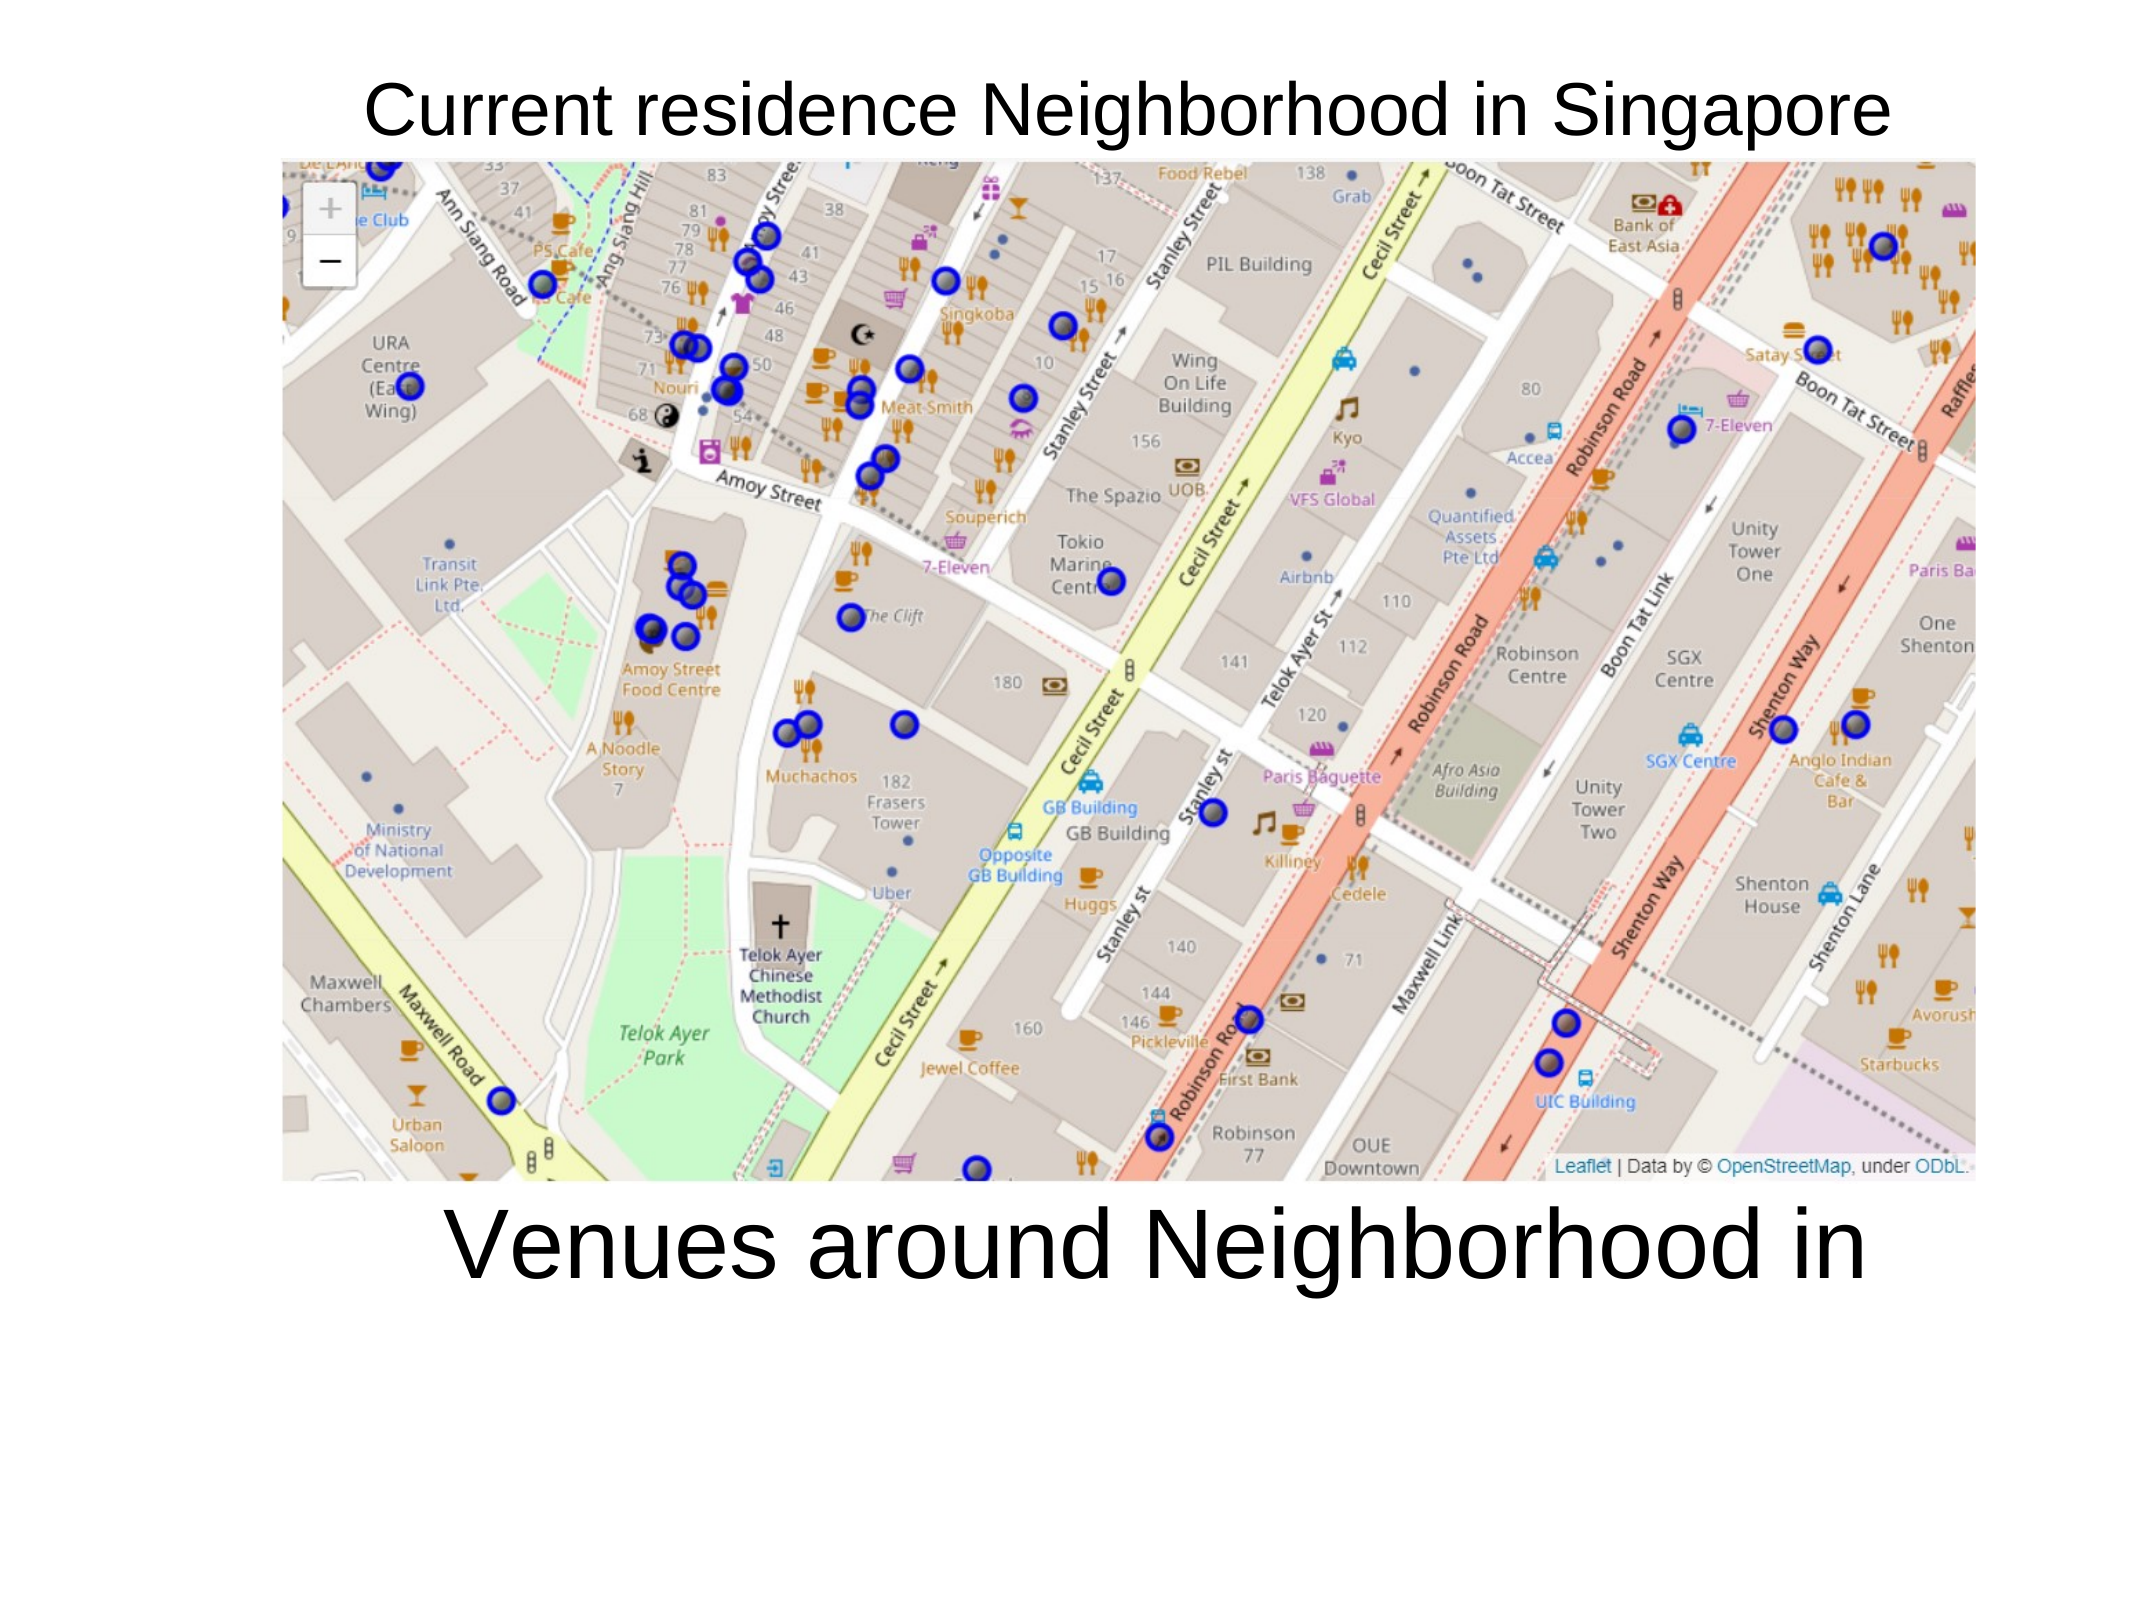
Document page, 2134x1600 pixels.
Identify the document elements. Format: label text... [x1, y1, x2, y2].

subtitle Current residence Neighborhood in Singapore [363, 65, 2031, 152]
picture [280, 158, 1976, 1184]
text Venues around Neighborhood in [444, 1186, 2031, 1299]
